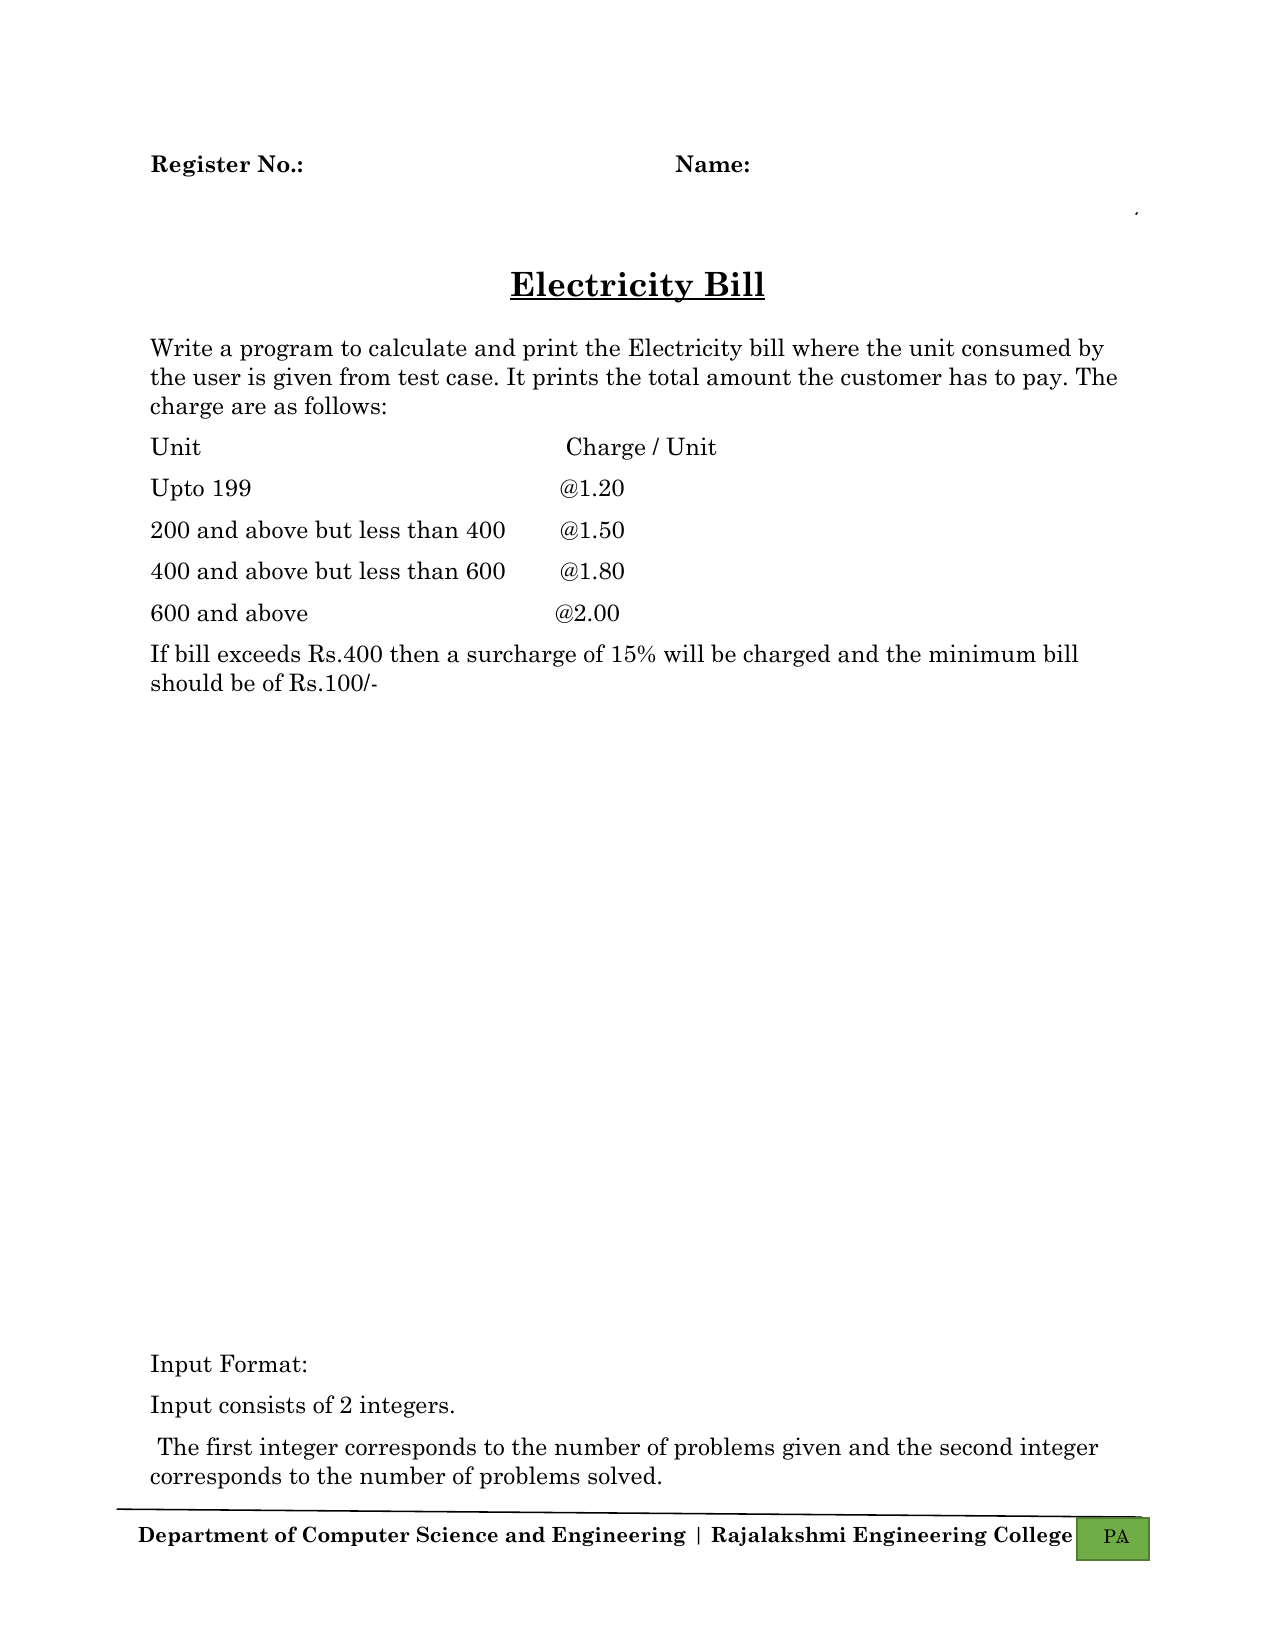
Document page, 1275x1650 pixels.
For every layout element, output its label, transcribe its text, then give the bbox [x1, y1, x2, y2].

text Unit Charge / Unit [150, 432, 1125, 461]
text Electricity Bill [150, 263, 1125, 304]
text The first integer corresponds to the number of problems given and the second integer corresponds to the number of problems solved. [150, 1432, 1125, 1489]
text Input consists of 2 integers. [150, 1390, 1125, 1419]
text 600 and above @2.00 [150, 597, 1125, 626]
text 400 and above but less than 600 @1.80 [150, 556, 1125, 585]
text Upto 199 @1.20 [150, 473, 1125, 502]
text Write a program to calculate and print the Electricity bill where the unit consumed by the user is given from test case. It prints the total amount the customer has to pay. The charge are as follows: [150, 333, 1125, 419]
text Register No.: Name: [150, 150, 1125, 178]
text Input Format: [150, 1349, 1125, 1378]
text If bill exceeds Rs.400 then a surcharge of 15% will be charged and the minimum bill should be of Rs.100/- [150, 639, 1125, 696]
text 200 and above but less than 400 @1.50 [150, 514, 1125, 543]
